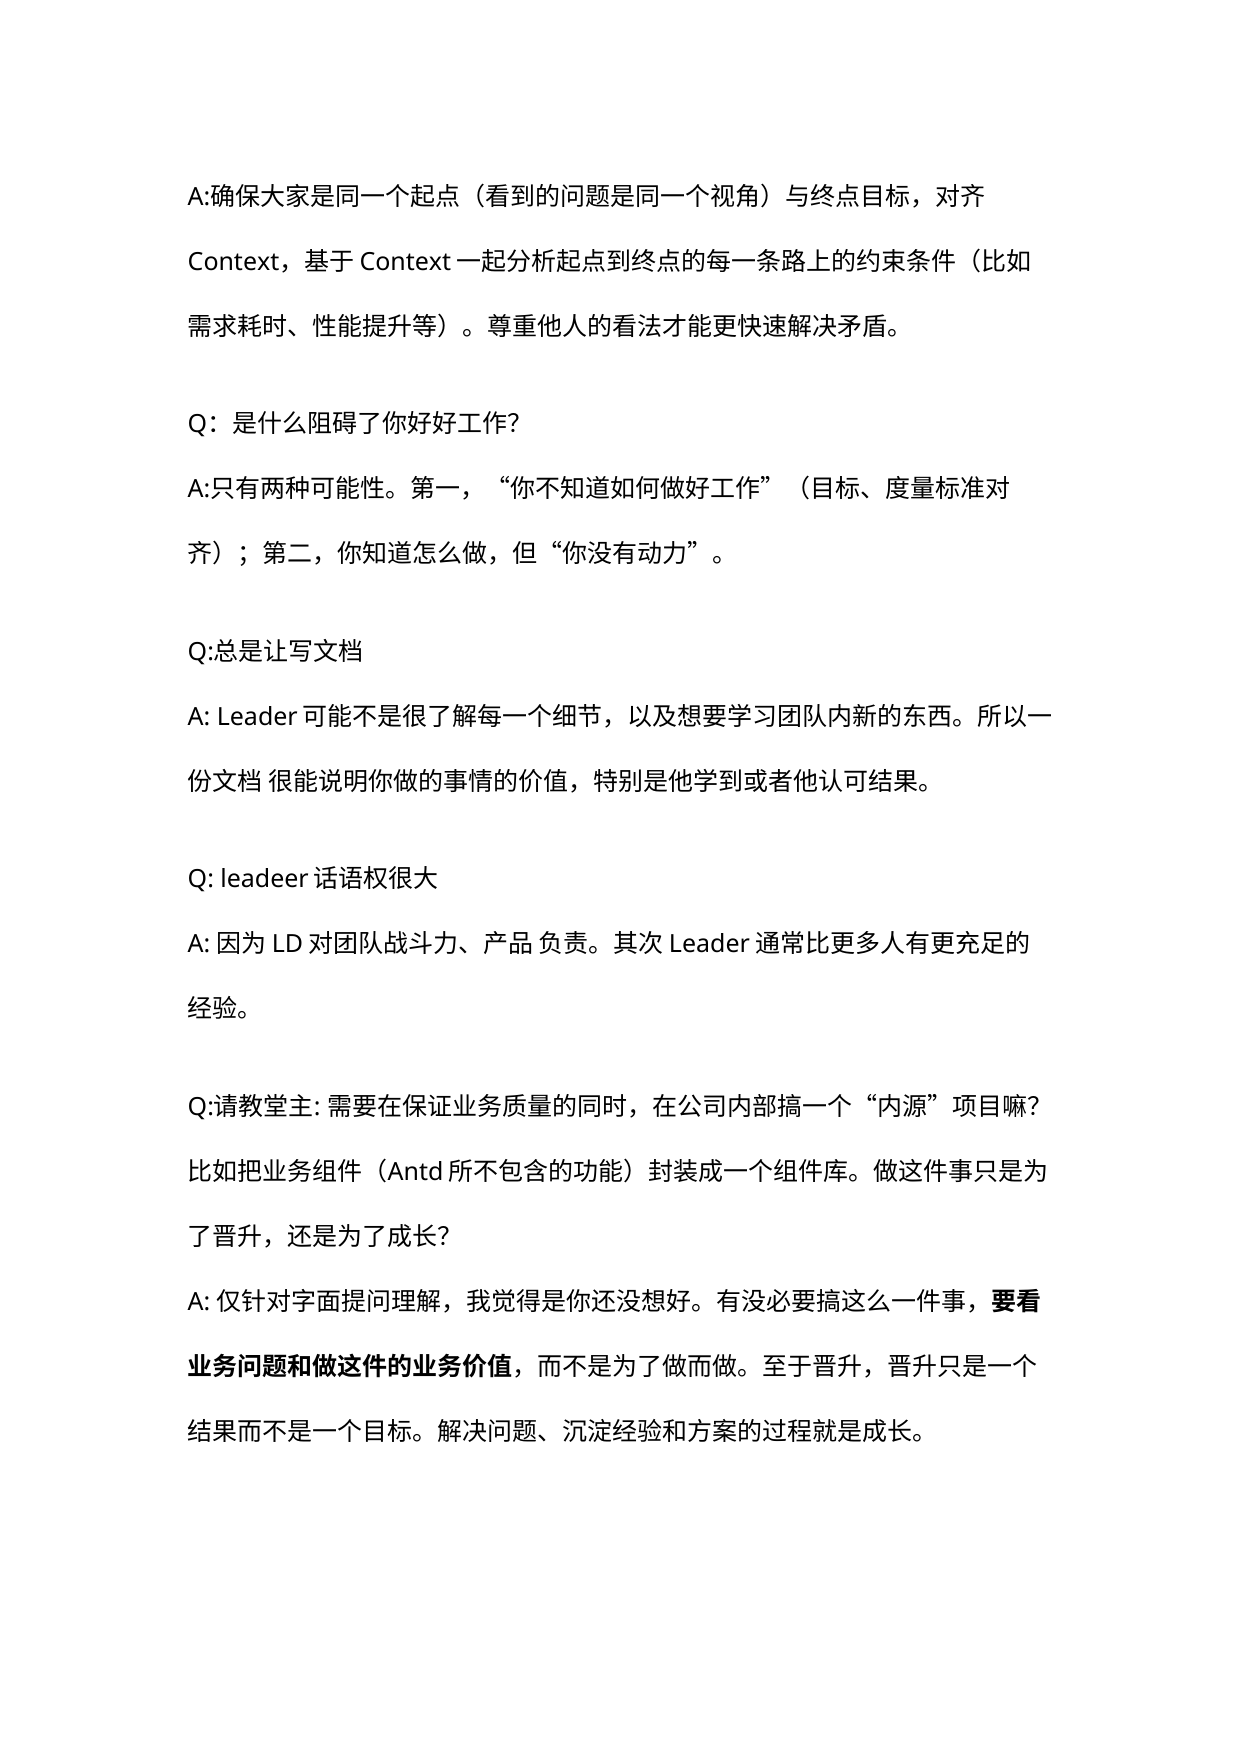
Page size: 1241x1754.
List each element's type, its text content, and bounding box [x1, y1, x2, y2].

text Q：是什么阻碍了你好好工作？ [187, 389, 1053, 454]
text A:确保大家是同一个起点（看到的问题是同一个视角）与终点目标，对齐Context，基于Context一起分析起点到终点的每一条路上的约束条件（比如需求耗时、性能提升等）。尊重他人的看法才能更快速解决矛盾。 [187, 162, 1053, 357]
text Q:总是让写文档 [187, 617, 1053, 682]
text A: 仅针对字面提问理解，我觉得是你还没想好。有没必要搞这么一件事，要看业务问题和做这件的业务价值，而不是为了做而做。至于晋升，晋升只是一个结果而不是一个目标。解决问题、沉淀经验和方案的过程就是成长。 [187, 1267, 1053, 1462]
text A: Leader可能不是很了解每一个细节，以及想要学习团队内新的东西。所以一份文档 很能说明你做的事情的价值，特别是他学到或者他认可结果。 [187, 682, 1053, 812]
text Q:请教堂主: 需要在保证业务质量的同时，在公司内部搞一个“内源”项目嘛？比如把业务组件（Antd所不包含的功能）封装成一个组件库。做这件事只是为了晋升，还是为了成长？ [187, 1072, 1053, 1267]
text A: 因为LD对团队战斗力、产品 负责。其次Leader通常比更多人有更充足的经验。 [187, 909, 1053, 1039]
text A:只有两种可能性。第一，“你不知道如何做好工作”（目标、度量标准对齐）；第二，你知道怎么做，但“你没有动力”。 [187, 454, 1053, 584]
text Q: leadeer话语权很大 [187, 844, 1053, 909]
